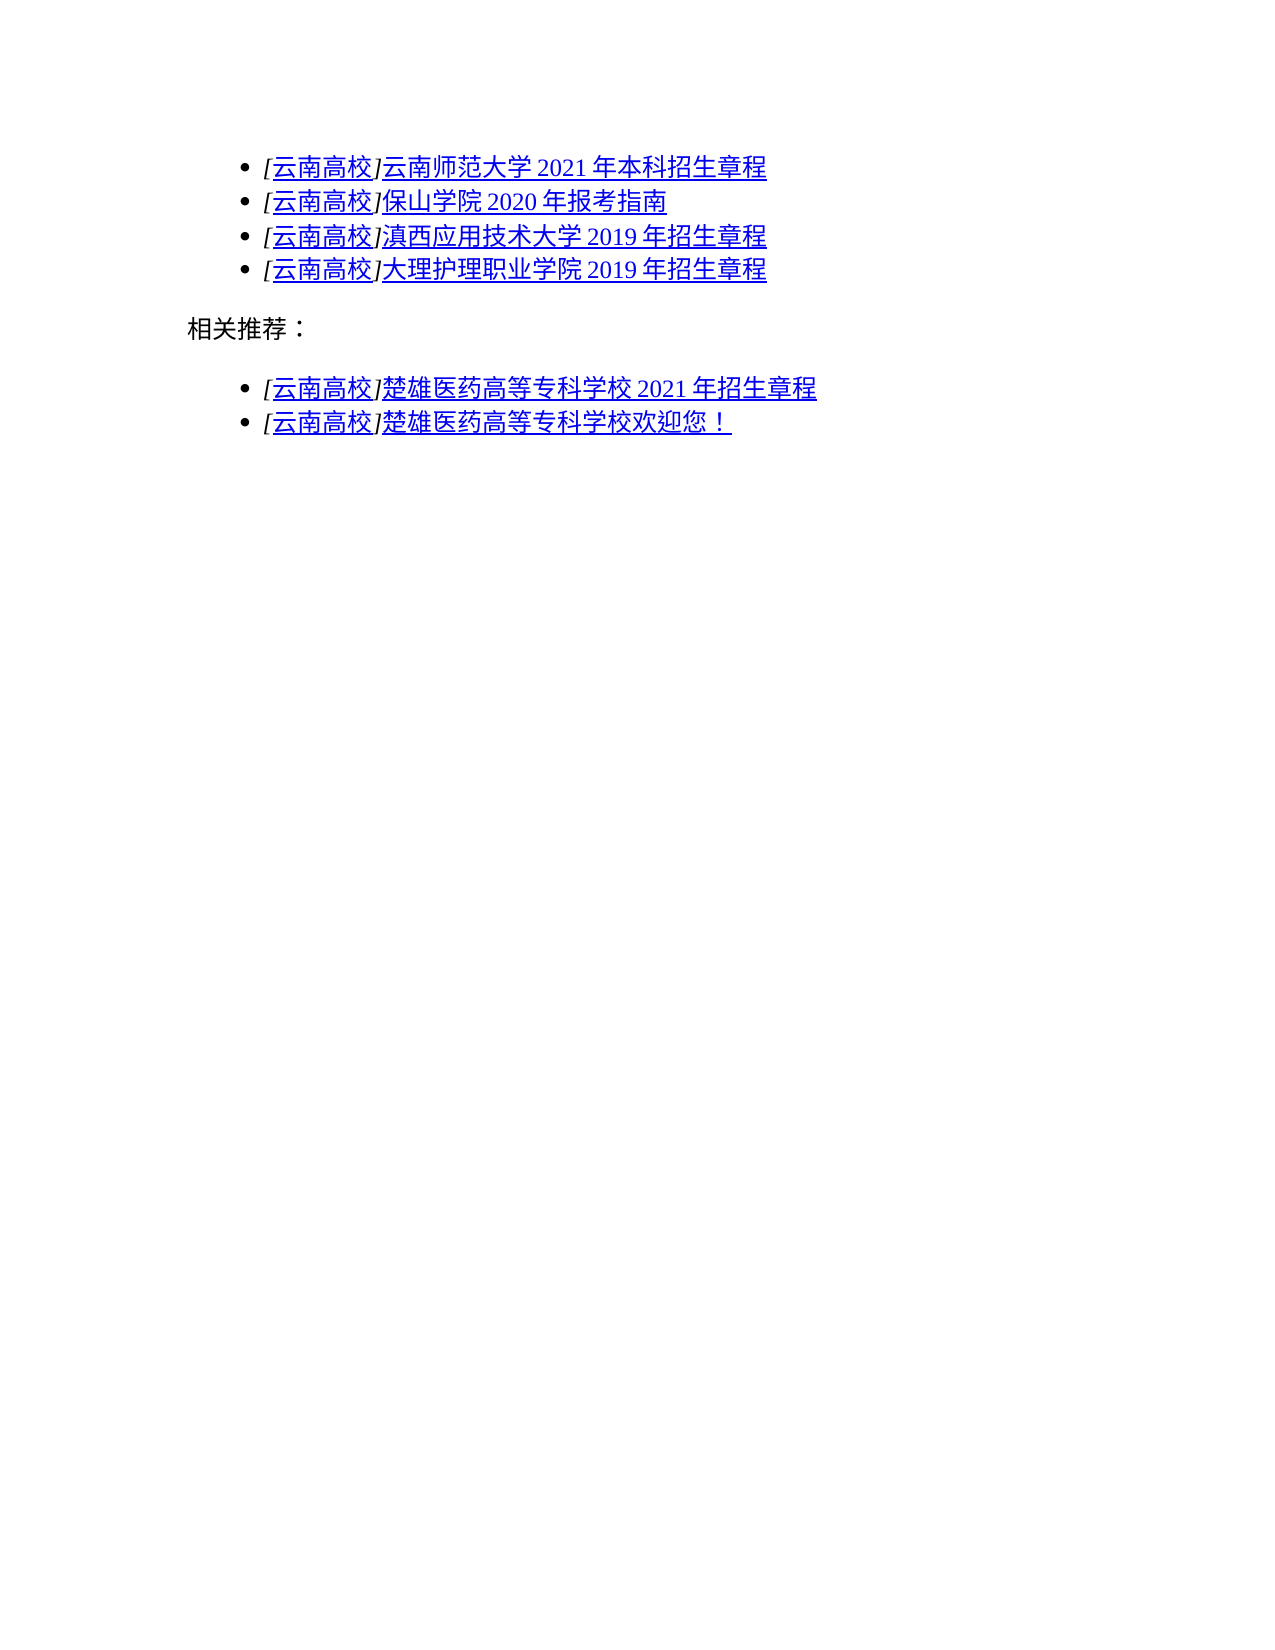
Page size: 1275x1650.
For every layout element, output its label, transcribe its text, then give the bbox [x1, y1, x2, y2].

text 相关推荐： [187, 311, 1087, 345]
list [云南高校]云南师范大学2021年本科招生章程 [241, 150, 1087, 184]
list [云南高校]大理护理职业学院2019年招生章程 [241, 252, 1087, 286]
list [云南高校]楚雄医药高等专科学校2021年招生章程 [241, 370, 1087, 404]
list [云南高校]滇西应用技术大学2019年招生章程 [241, 218, 1087, 252]
list [云南高校]楚雄医药高等专科学校欢迎您！ [241, 404, 1087, 438]
list [云南高校]保山学院2020年报考指南 [241, 184, 1087, 218]
